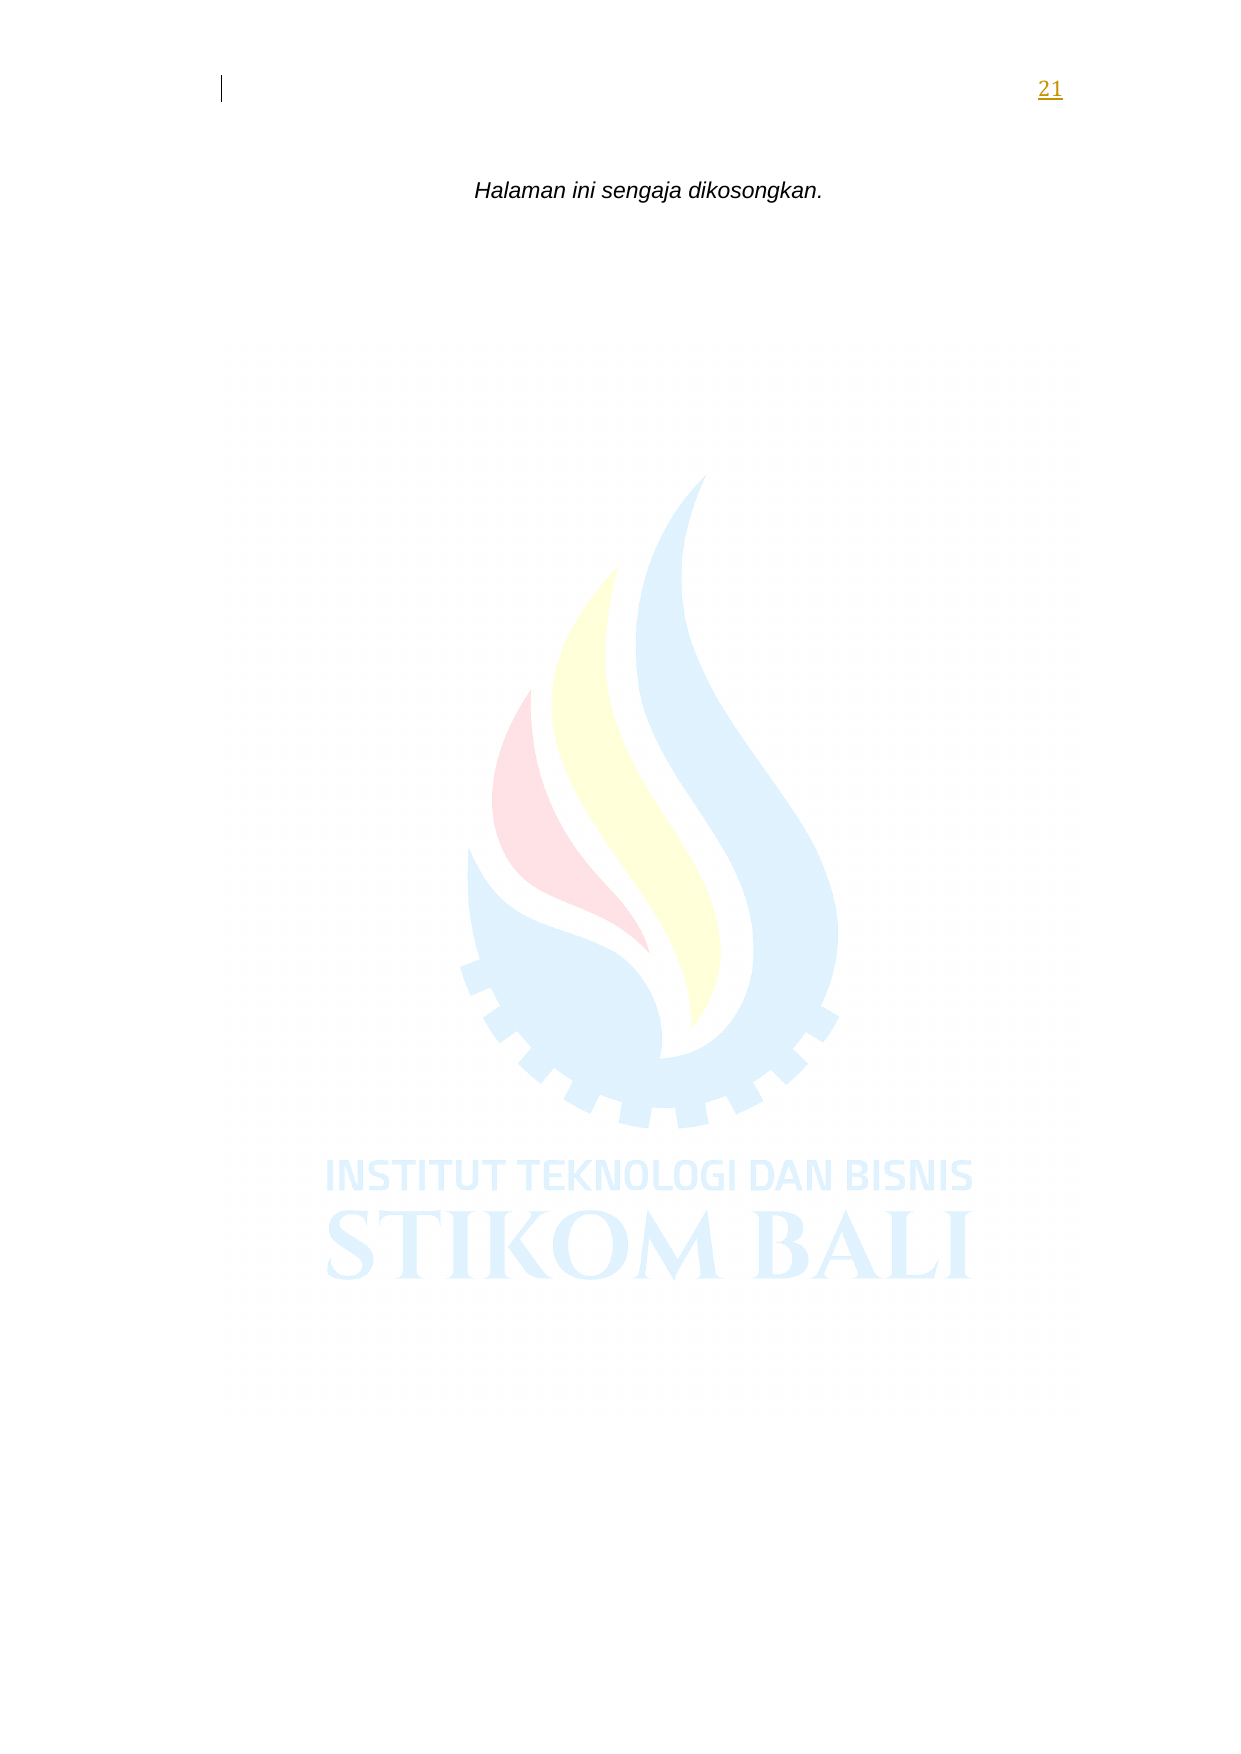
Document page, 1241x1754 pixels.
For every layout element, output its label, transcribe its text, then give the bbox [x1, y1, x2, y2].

text Halaman ini sengaja dikosongkan. [236, 177, 1063, 203]
